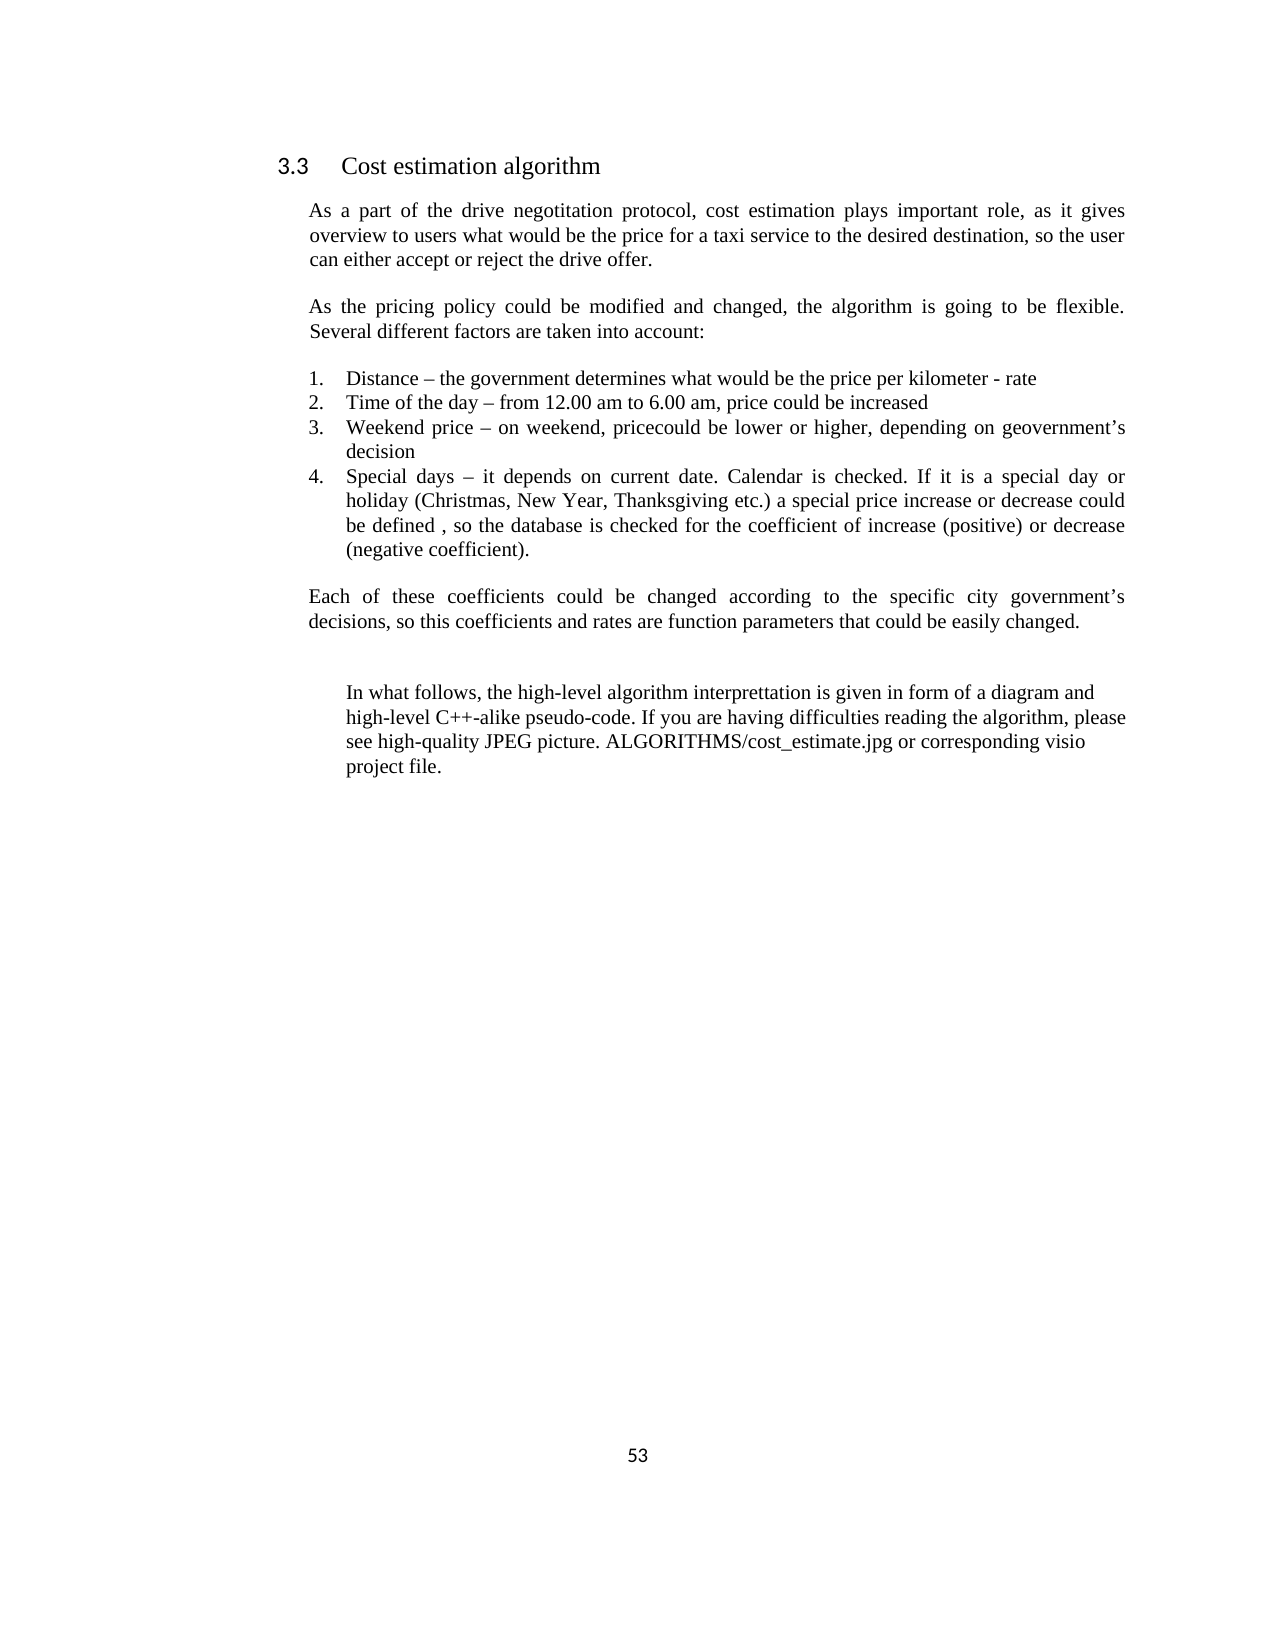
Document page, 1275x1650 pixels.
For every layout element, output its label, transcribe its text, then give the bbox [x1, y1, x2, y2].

subtitle Cost estimation algorithm [277, 150, 1127, 181]
text As a part of the drive negotitation protocol, cost estimation plays important role, as it gives overview to users what would be the price for a taxi service to the desired destination, so the user can either accept or reject the drive offer. [308, 198, 1127, 271]
text As the pricing policy could be modified and changed, the algorithm is going to be flexible. Several different factors are taken into account: [308, 294, 1127, 343]
list Weekend price – on weekend, pricecould be lower or higher, depending on geovernment’s decision [308, 415, 1127, 463]
list In what follows, the high-level algorithm interprettation is given in form of a diagram and high-level C++-alike pseudo-code. If you are having difficulties reading the algorithm, please see high-quality JPEG picture. ALGORITHMS/cost_estimate.jpg or corresponding visio project file. [346, 680, 1127, 778]
text Each of these coefficients could be changed according to the specific city government’s decisions, so this coefficients and rates are function parameters that could be easily changed. [308, 584, 1127, 633]
list Time of the day – from 12.00 am to 6.00 am, price could be increased [308, 390, 1127, 414]
list Distance – the government determines what would be the price per kilometer - rate [308, 366, 1127, 390]
list Special days – it depends on current date. Calendar is checked. If it is a special day or holiday (Christmas, New Year, Thanksgiving etc.) a special price increase or decrease could be defined , so the database is checked for the coefficient of increase (positive) or decrease (negative coefficient). [308, 464, 1127, 561]
